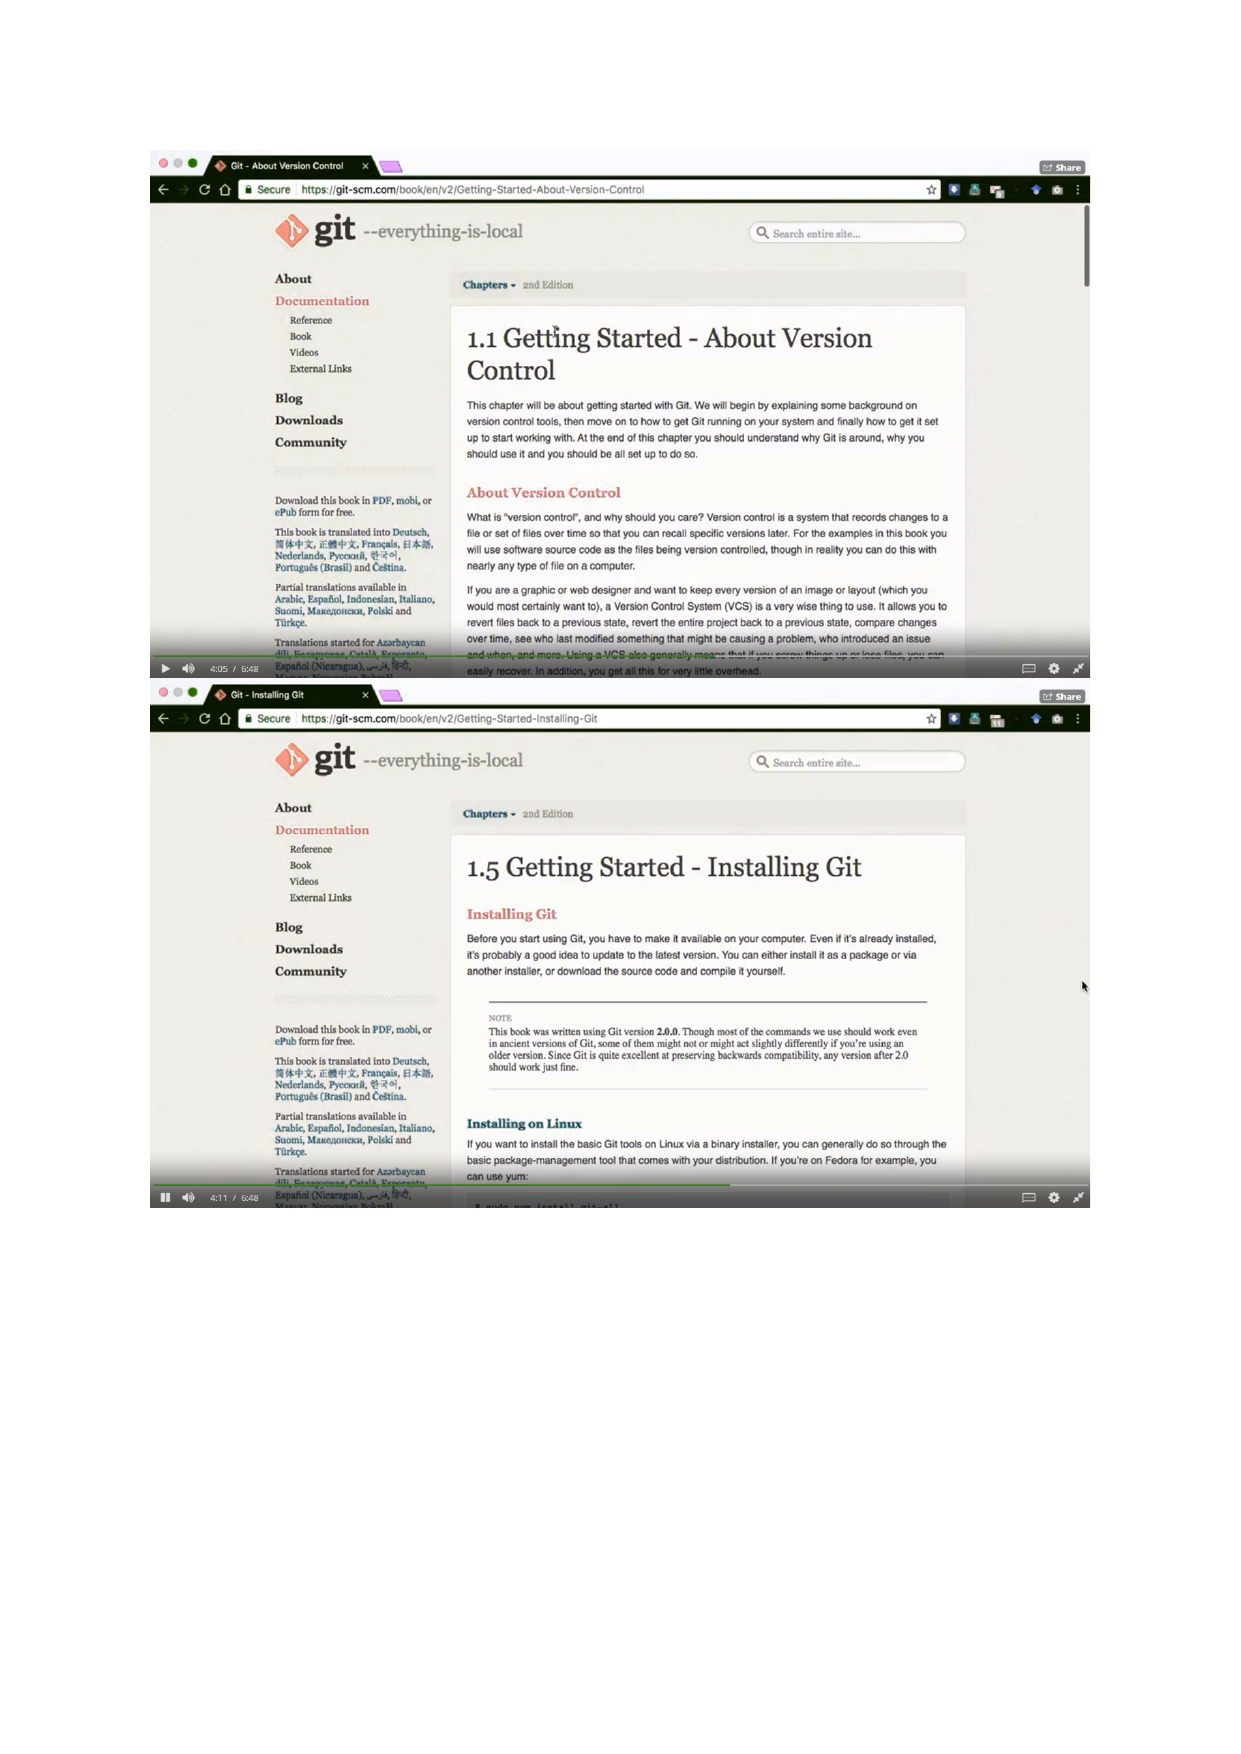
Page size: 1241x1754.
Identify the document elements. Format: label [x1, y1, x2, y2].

picture [150, 150, 1091, 1208]
